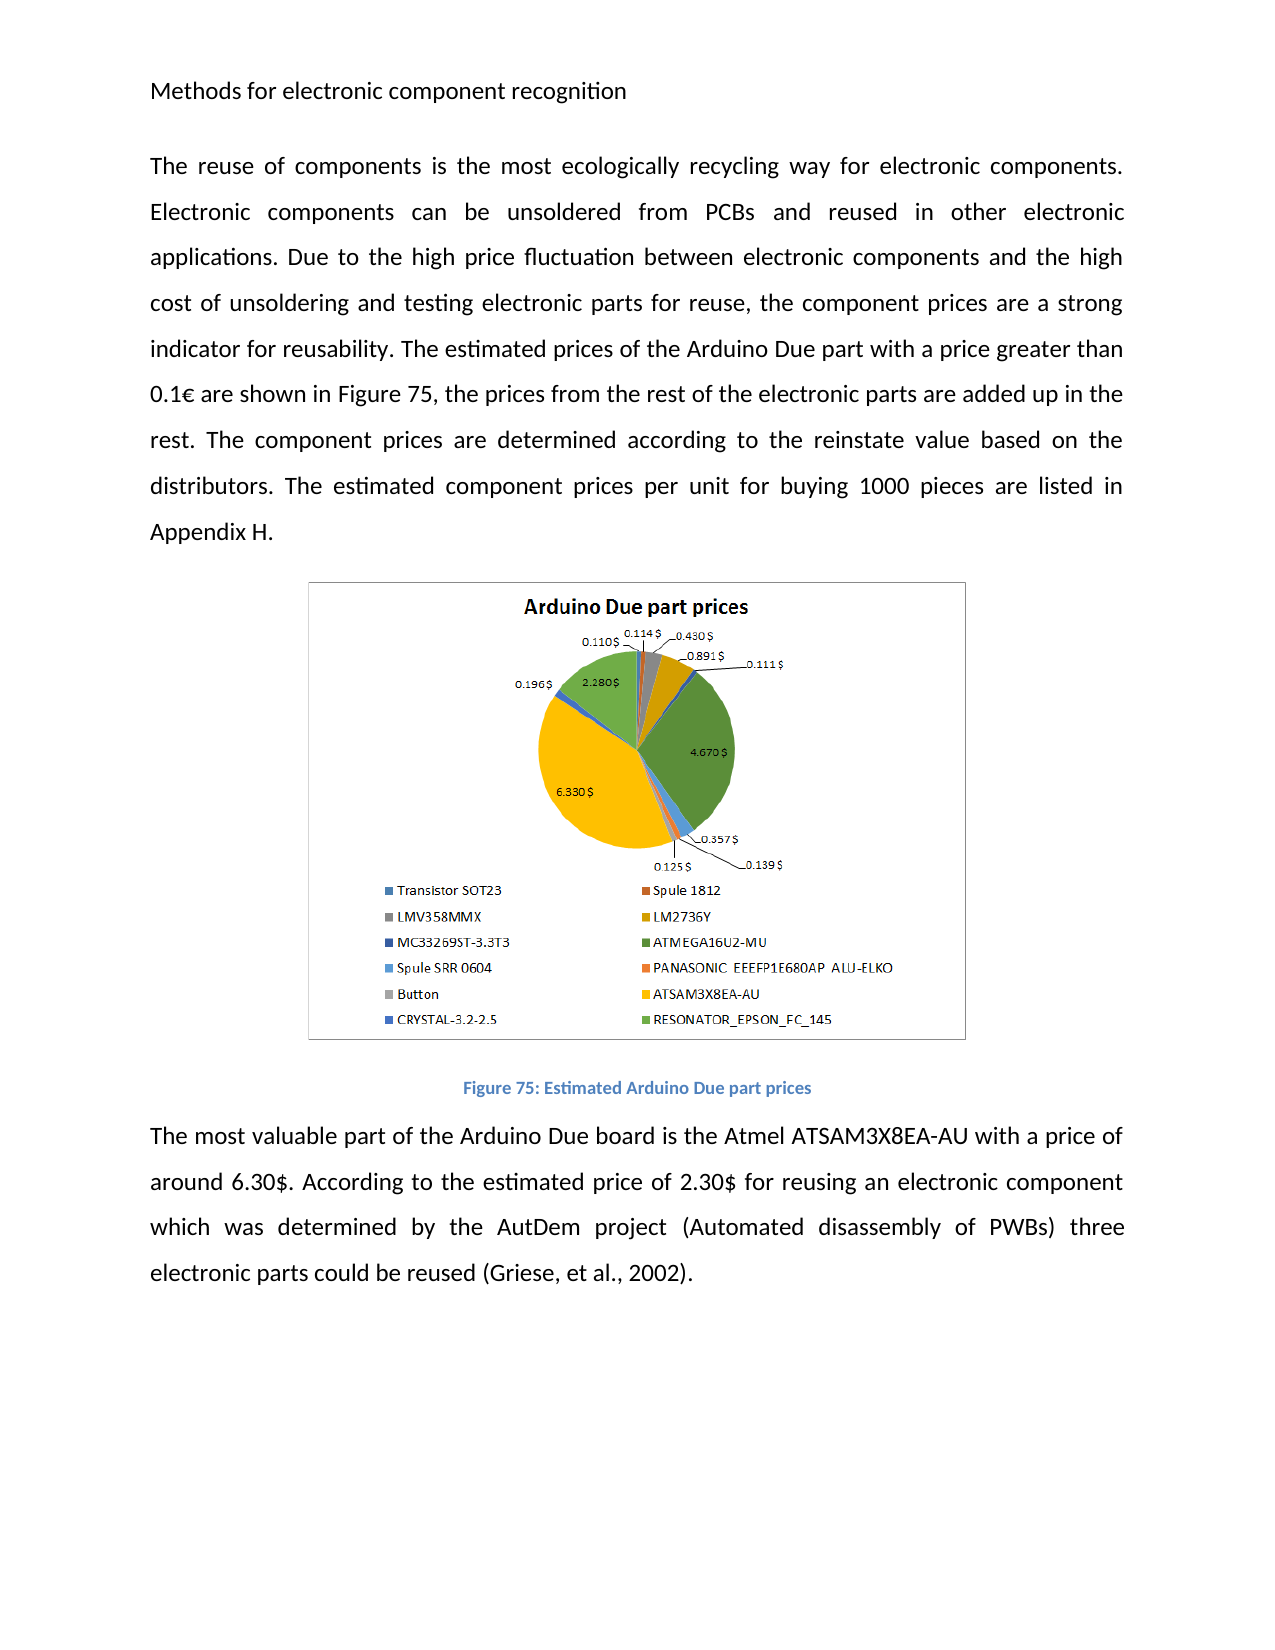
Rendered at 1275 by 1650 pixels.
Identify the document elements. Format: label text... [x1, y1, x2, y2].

text The most valuable part of the Arduino Due board is the Atmel ATSAM3X8EA-AU with a price of around 6.30$. According to the estimated price of 2.30$ for reusing an electronic component which was determined by the AutDem project (Automated disassembly of PWBs) three electronic parts could be reused. [150, 1120, 1125, 1288]
text The reuse of components is the most ecologically recycling way for electronic components. Electronic components can be unsoldered from PCBs and reused in other electronic applications. Due to the high price fluctuation between electronic components and the high cost of unsoldering and testing electronic parts for reuse, the component prices are a strong indicator for reusability. The estimated prices of the Arduino Due part with a price greater than 0.1€ are shown in Figure 75, the prices from the rest of the electronic parts are added up in the rest. The component prices are determined according to the reinstate value based on the distributors. The estimated component prices per unit for buying 1000 pieces are listed in Appendix H. [150, 150, 1125, 546]
picture [308, 582, 967, 1041]
